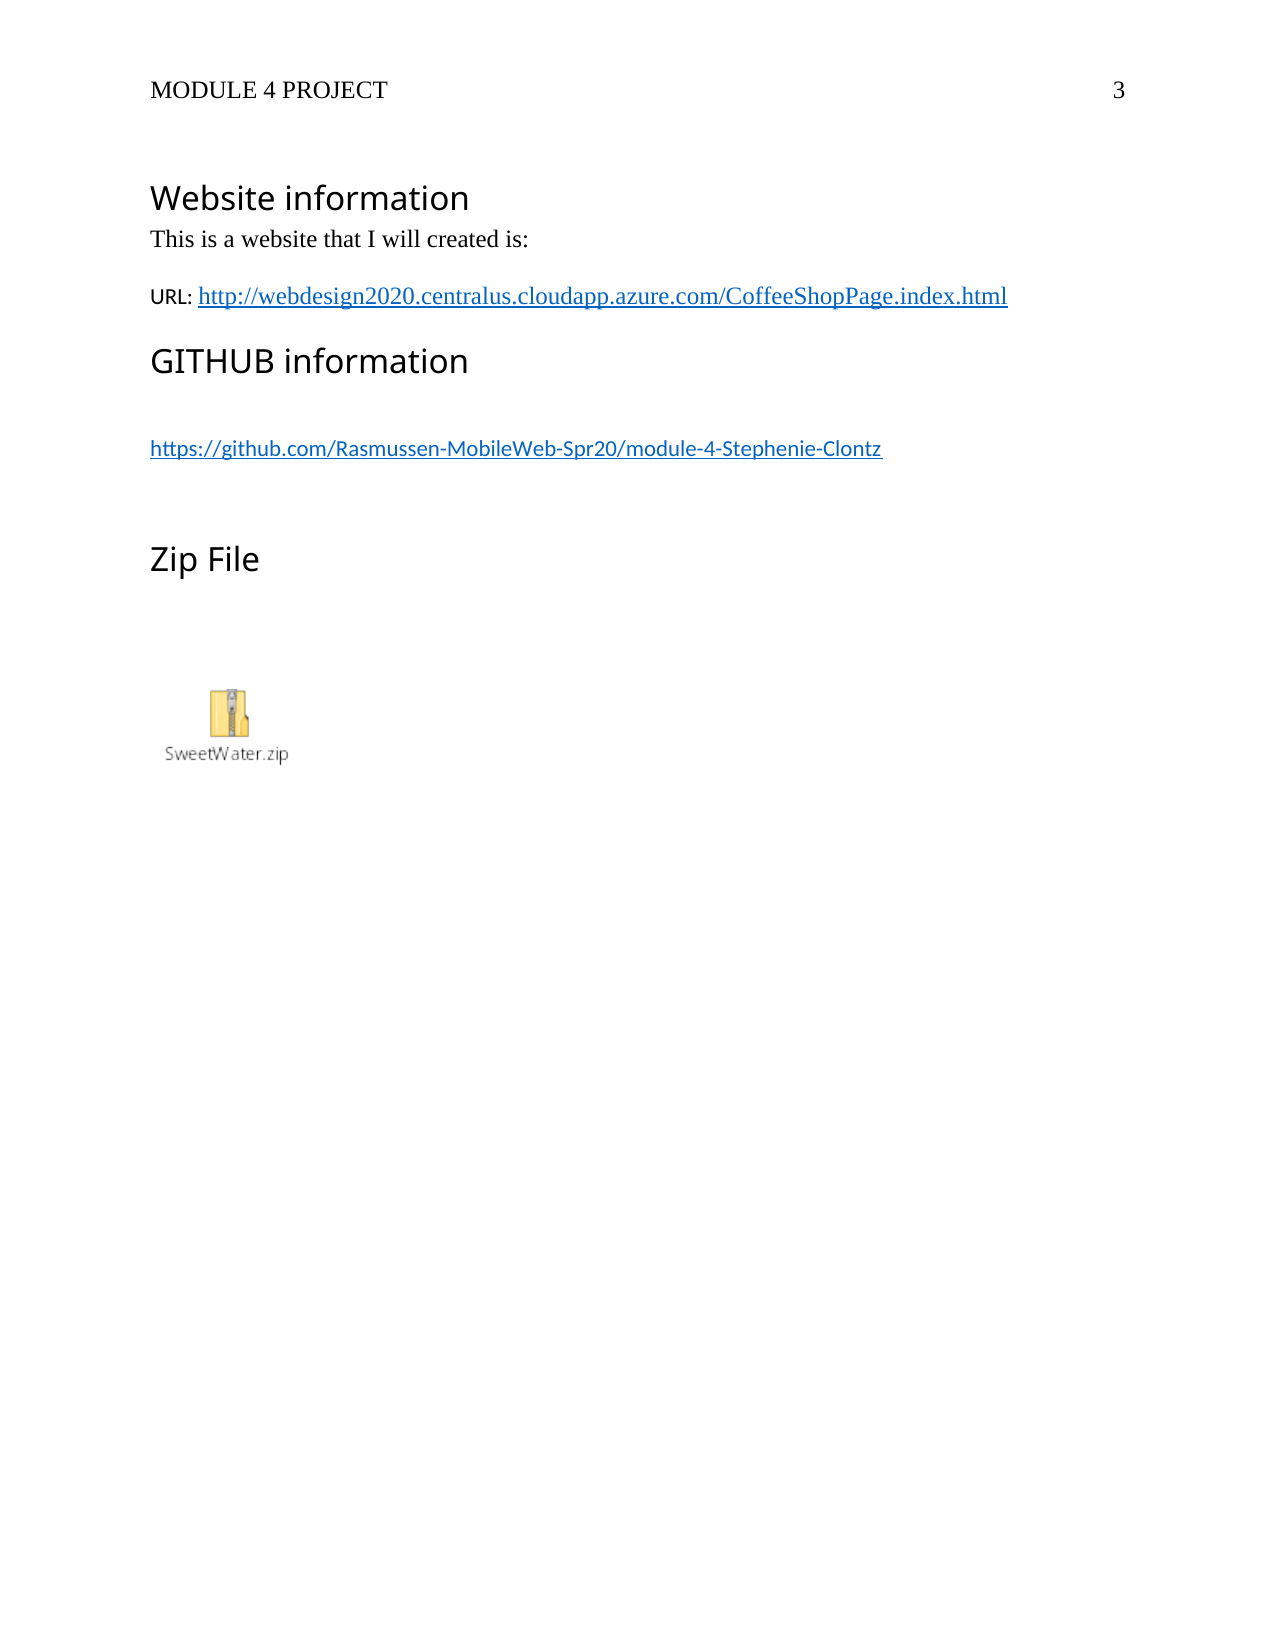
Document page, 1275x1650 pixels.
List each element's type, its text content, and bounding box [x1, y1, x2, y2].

text This is a website that I will created is: [150, 224, 1125, 253]
text URL: http://webdesign2020.centralus.cloudapp.azure.com/CoffeeShopPage.index.html [150, 281, 1125, 311]
text https://github.com/Rasmussen-MobileWeb-Spr20/module-4-Stephenie-Clontz [150, 434, 1125, 462]
subtitle GITHUB information [150, 338, 1125, 383]
subtitle Zip File [150, 536, 1125, 581]
subtitle Website information [150, 175, 1125, 220]
